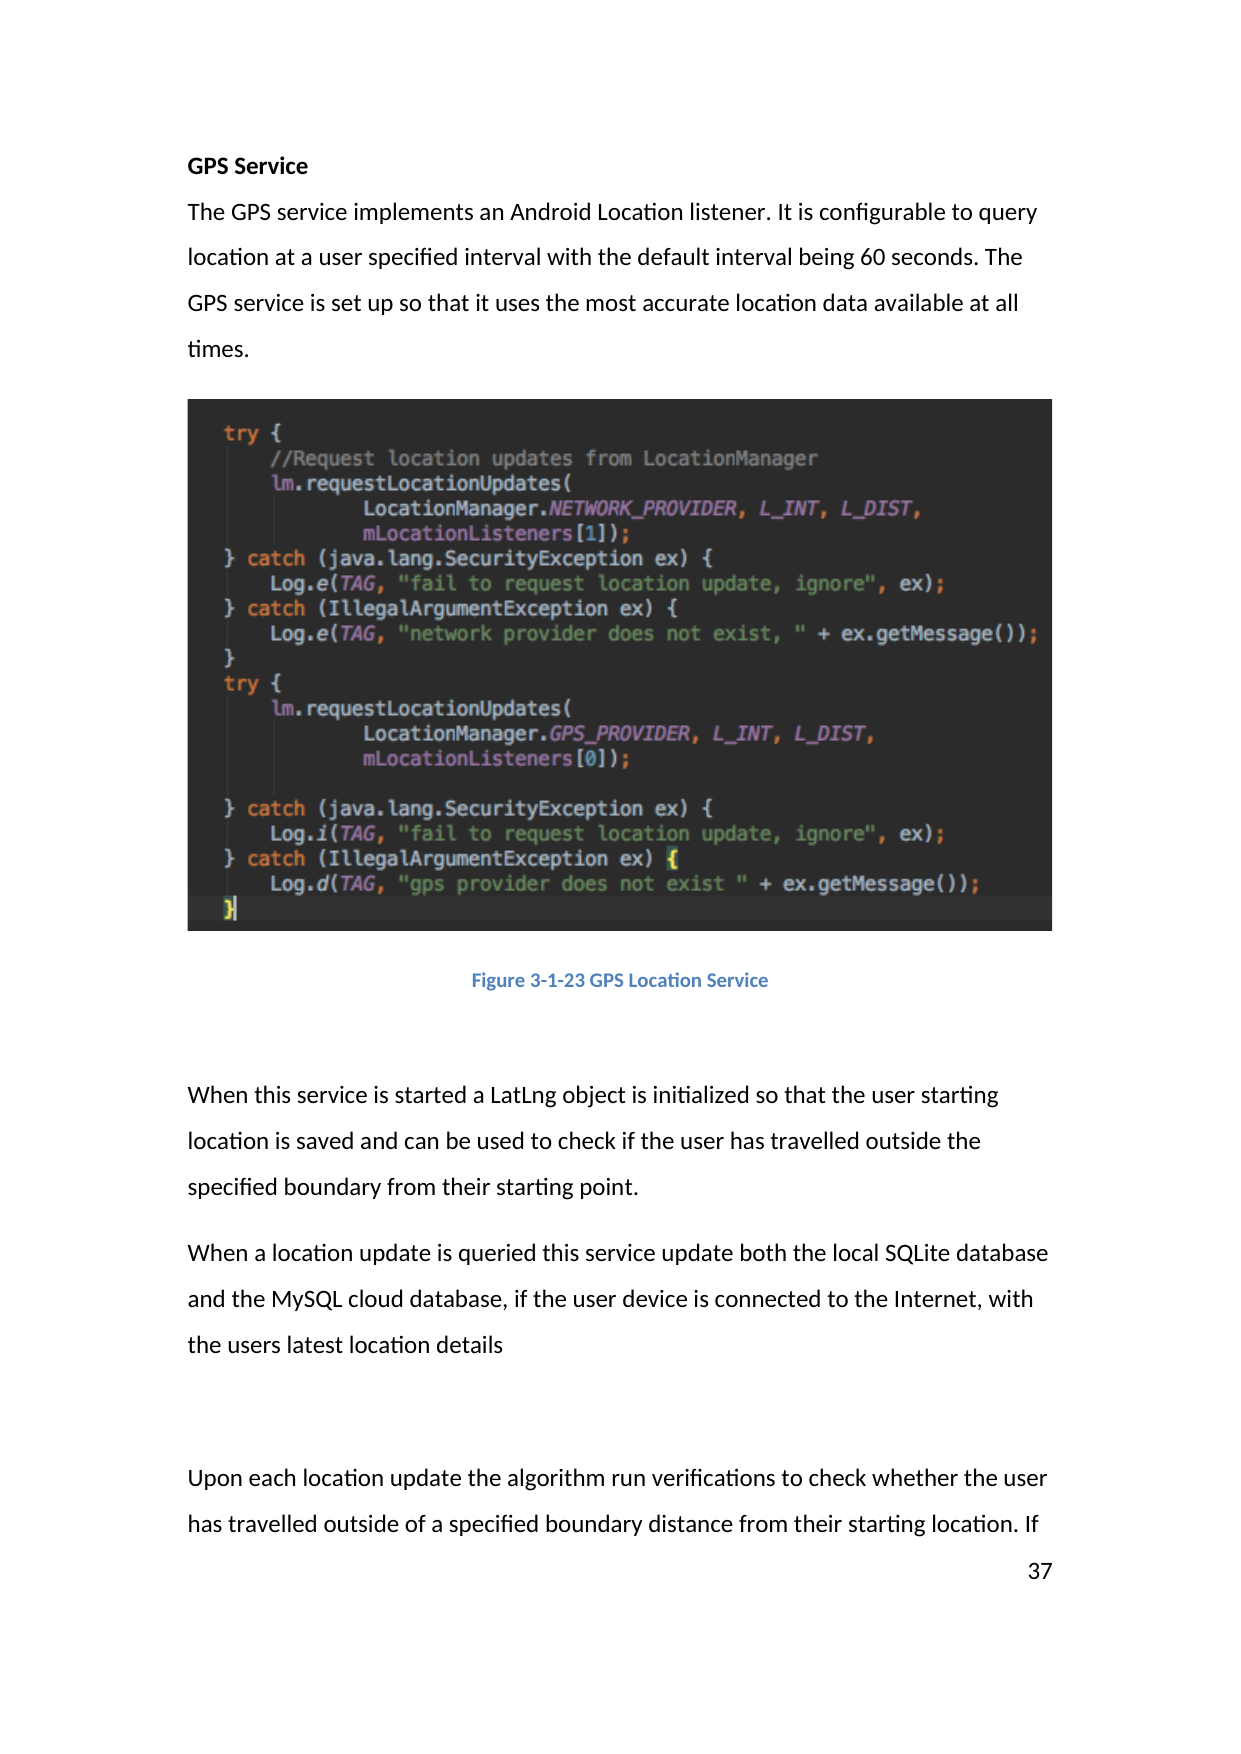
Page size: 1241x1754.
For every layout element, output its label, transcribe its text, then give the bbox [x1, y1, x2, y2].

subtitle GPS Service [187, 150, 1053, 181]
text When this service is started a LatLng object is initialized so that the user starting location is saved and can be used to check if the user has travelled outside the specified boundary from their starting point. [187, 1079, 1053, 1202]
text The GPS service implements an Android Location listener. It is configurable to query location at a user specified interval with the default interval being 60 seconds. The GPS service is set up so that it uses the most accurate location data available at all times. [187, 196, 1053, 363]
picture [187, 399, 1053, 931]
text When a location update is queried this service update both the local SQLite database and the MySQL cloud database, if the user device is connected to the Internet, with the users latest location details [187, 1238, 1053, 1359]
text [187, 1462, 1053, 1538]
text Figure 3-1-23 GPS Location Service [187, 967, 1053, 992]
